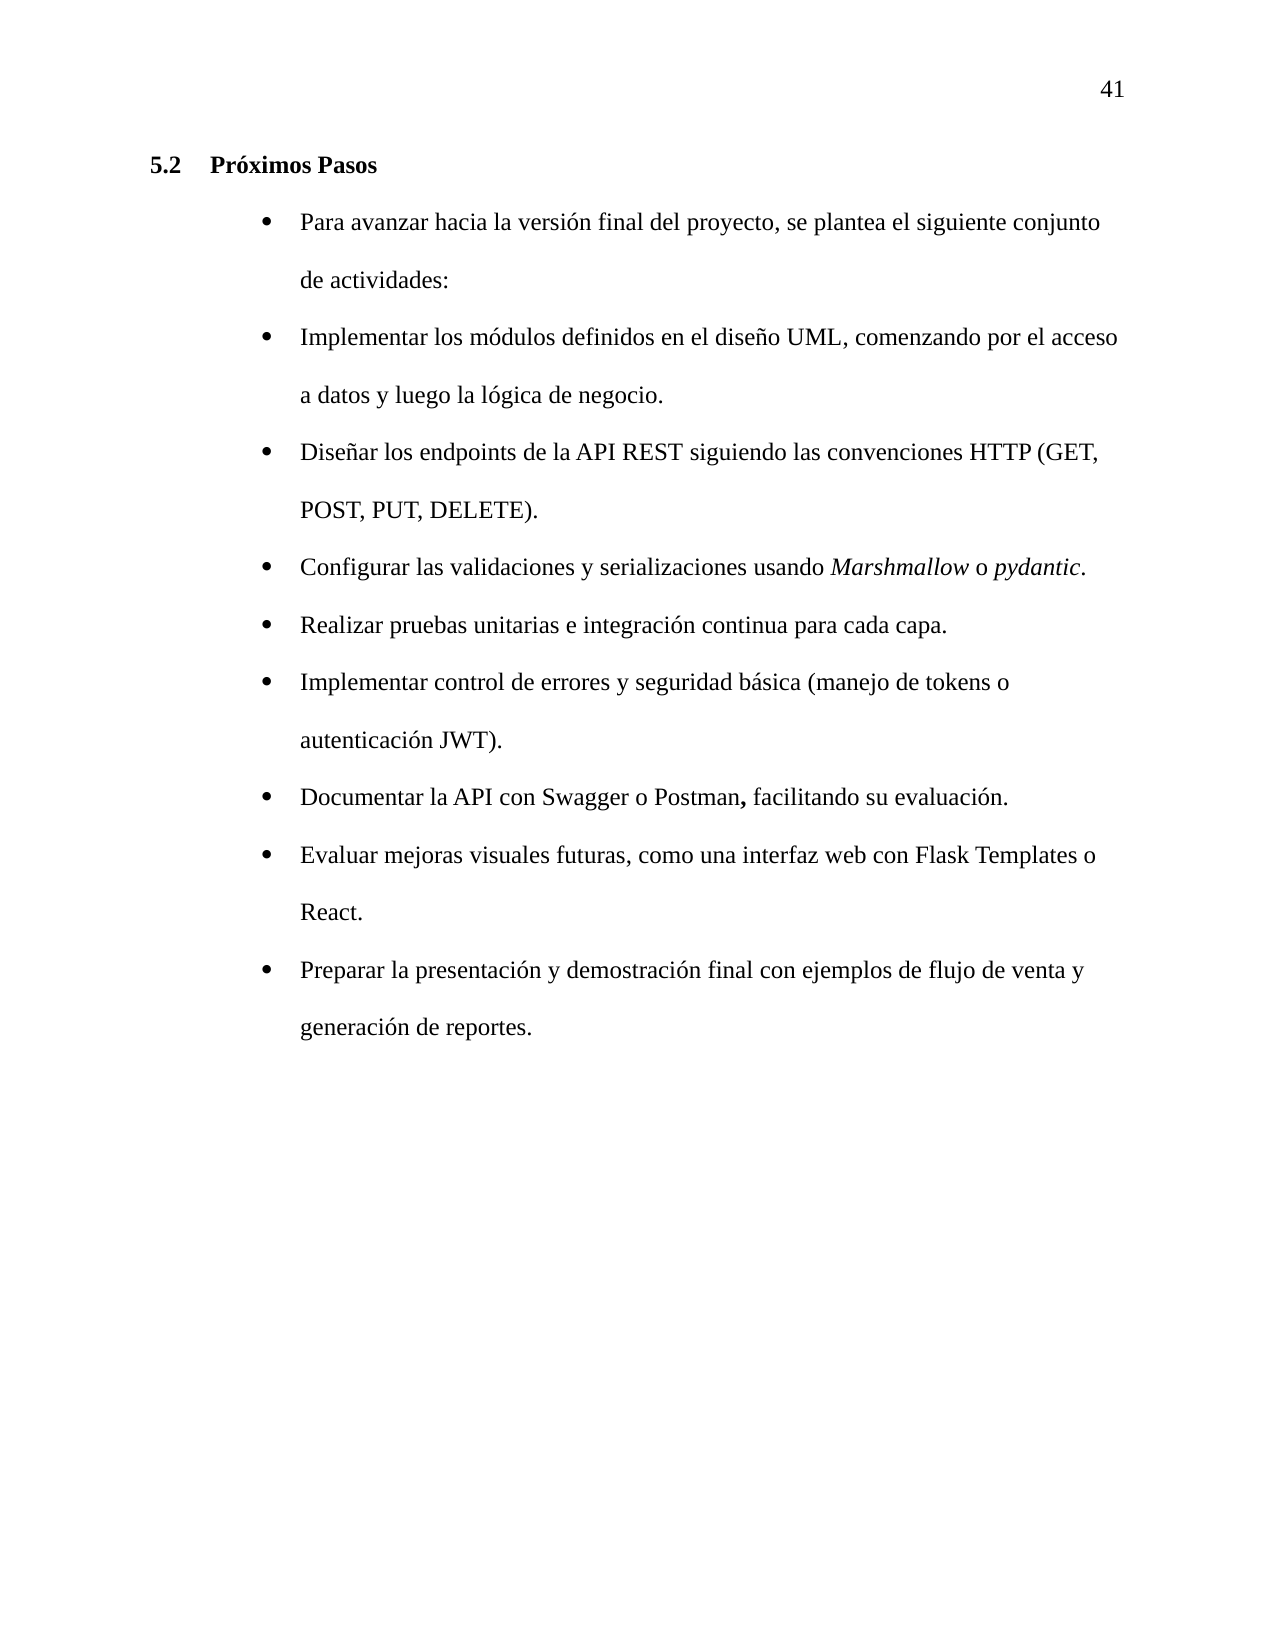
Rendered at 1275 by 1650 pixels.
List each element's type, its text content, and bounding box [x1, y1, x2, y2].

list Implementar control de errores y seguridad básica (manejo de tokens o autenticación JWT). [262, 667, 1125, 754]
list Implementar los módulos definidos en el diseño UML, comenzando por el acceso a datos y luego la lógica de negocio. [262, 322, 1125, 409]
list Para avanzar hacia la versión final del proyecto, se plantea el siguiente conjunto de actividades: [262, 207, 1125, 294]
list Evaluar mejoras visuales futuras, como una interfaz web con Flask Templates o React. [262, 840, 1125, 926]
list Documentar la API con Swagger o Postman, facilitando su evaluación. [262, 782, 1125, 811]
subtitle Próximos Pasos [150, 150, 1125, 179]
list Realizar pruebas unitarias e integración continua para cada capa. [262, 610, 1125, 639]
list Diseñar los endpoints de la API REST siguiendo las convenciones HTTP (GET, POST, PUT, DELETE). [262, 437, 1125, 524]
list Configurar las validaciones y serializaciones usando Marshmallow o pydantic. [262, 552, 1125, 581]
list Preparar la presentación y demostración final con ejemplos de flujo de venta y generación de reportes. [262, 955, 1125, 1041]
